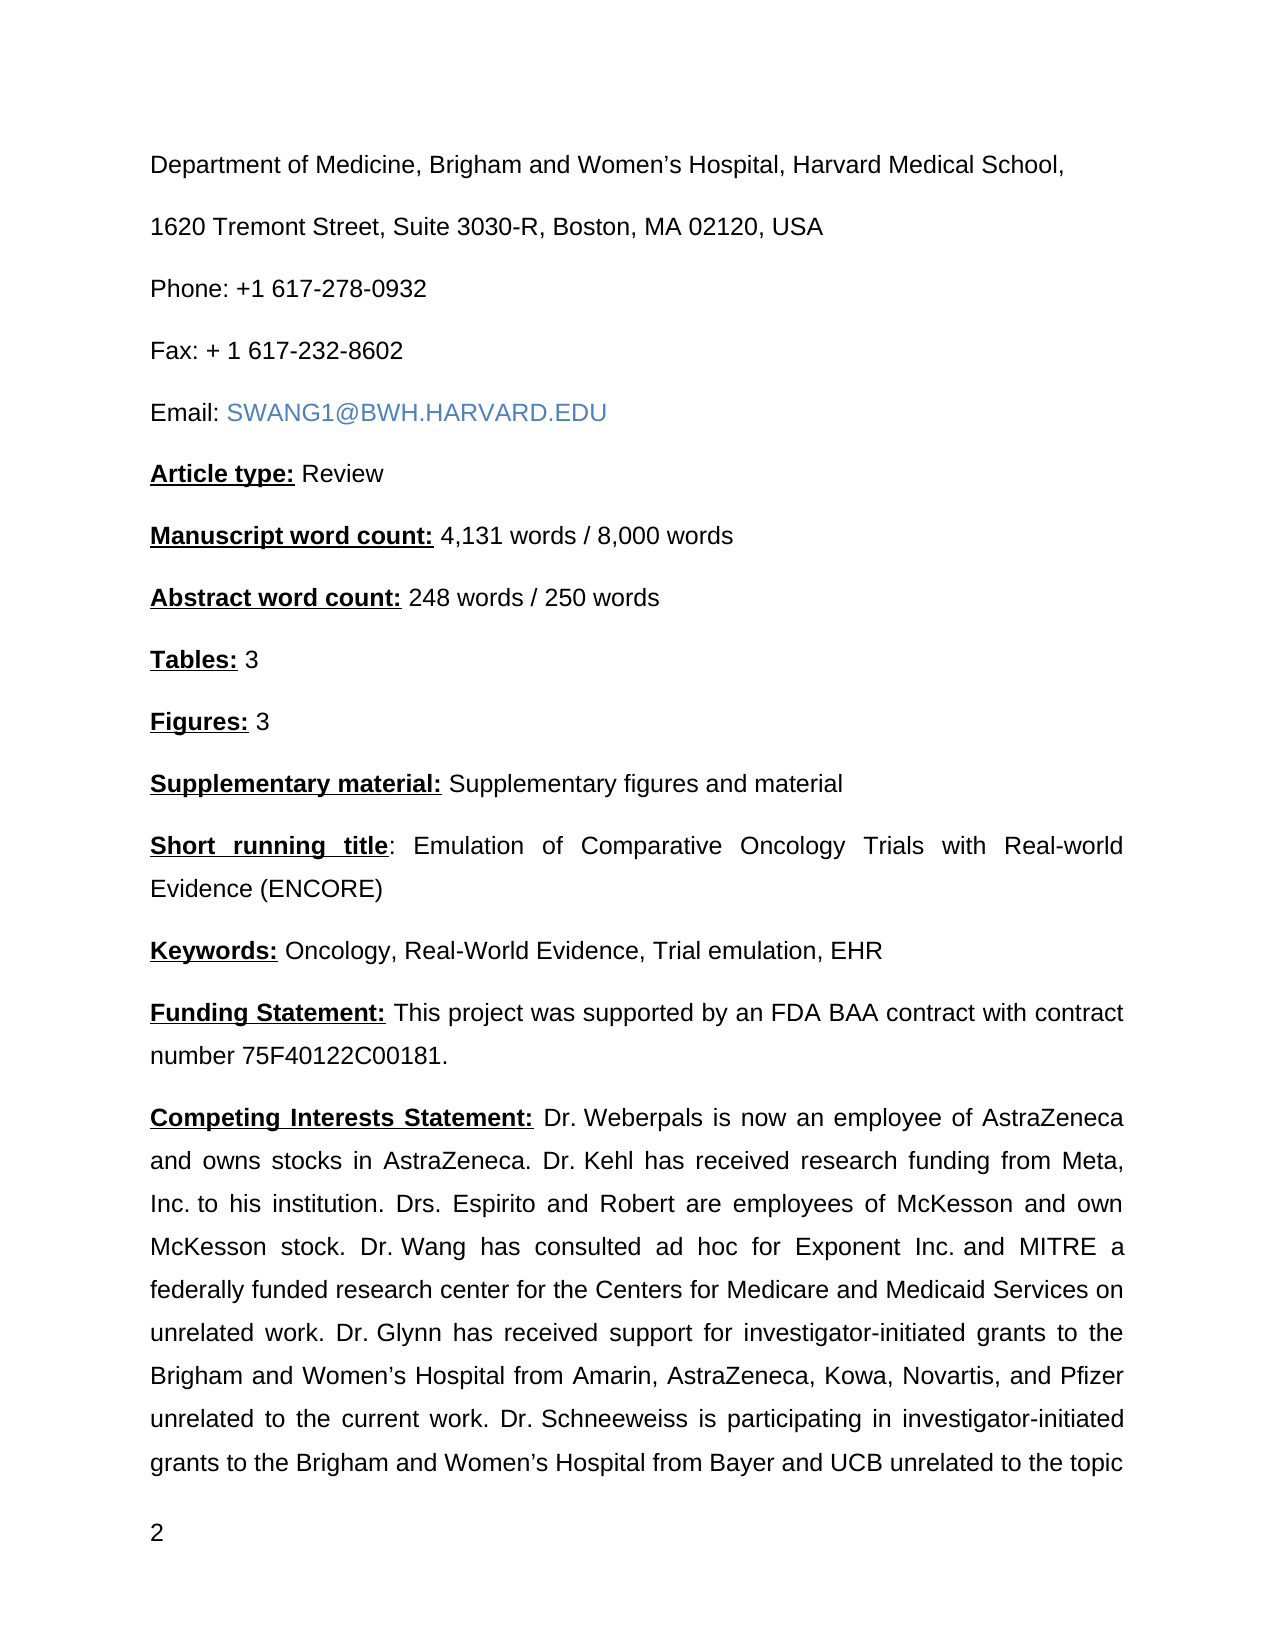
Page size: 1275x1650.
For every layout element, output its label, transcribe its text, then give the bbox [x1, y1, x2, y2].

text Department of Medicine, Brigham and Women’s Hospital, Harvard Medical School, [150, 150, 1125, 179]
text Phone: +1 617-278-0932 [150, 274, 1125, 302]
text 1620 Tremont Street, Suite 3030-R, Boston, MA 02120, USA [150, 212, 1125, 241]
text Article type: Review [150, 459, 1125, 488]
text Abstract word count: 248 words / 250 words [150, 583, 1125, 612]
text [150, 1102, 1125, 1476]
text Figures: 3 [150, 707, 1125, 736]
text Email: SWANG1@BWH.HARVARD.EDU [150, 397, 1125, 426]
text Tables: 3 [150, 645, 1125, 674]
text Supplementary material: Supplementary figures and material [150, 769, 1125, 797]
text Keywords: Oncology, Real-World Evidence, Trial emulation, EHR [150, 936, 1125, 964]
text Funding Statement: This project was supported by an FDA BAA contract with contract number 75F40122C00181. [150, 997, 1125, 1069]
text Manuscript word count: 4,131 words / 8,000 words [150, 521, 1125, 550]
text Short running title: Emulation of Comparative Oncology Trials with Real-world Evidence (ENCORE) [150, 831, 1125, 902]
text Fax: + 1 617-232-8602 [150, 336, 1125, 364]
